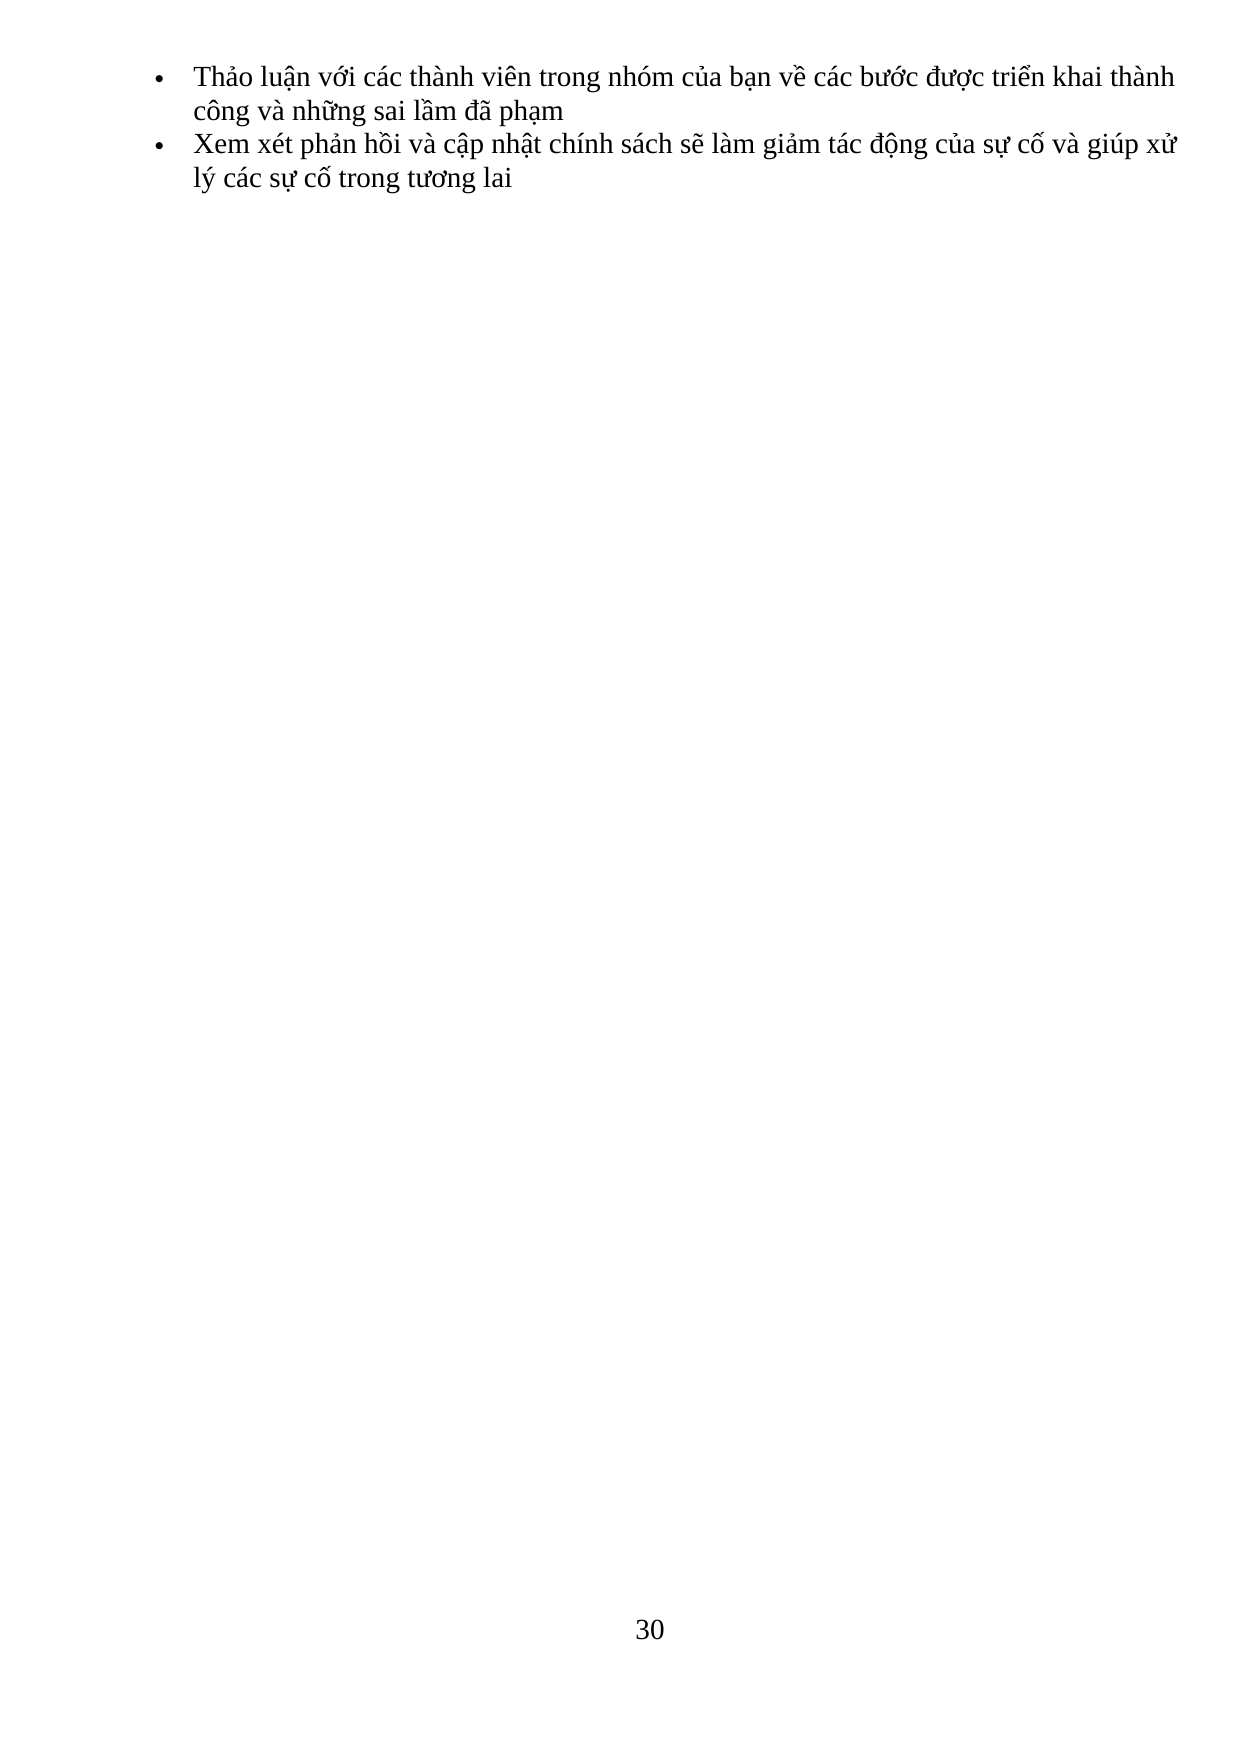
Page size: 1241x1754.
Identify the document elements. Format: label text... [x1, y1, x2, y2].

list Thảo luận với các thành viên trong nhóm của bạn về các bước được triển khai thành công và những sai lầm đã phạm [156, 59, 1181, 126]
list Xem xét phản hồi và cập nhật chính sách sẽ làm giảm tác động của sự cố và giúp xử lý các sự cố trong tương lai [156, 126, 1181, 193]
